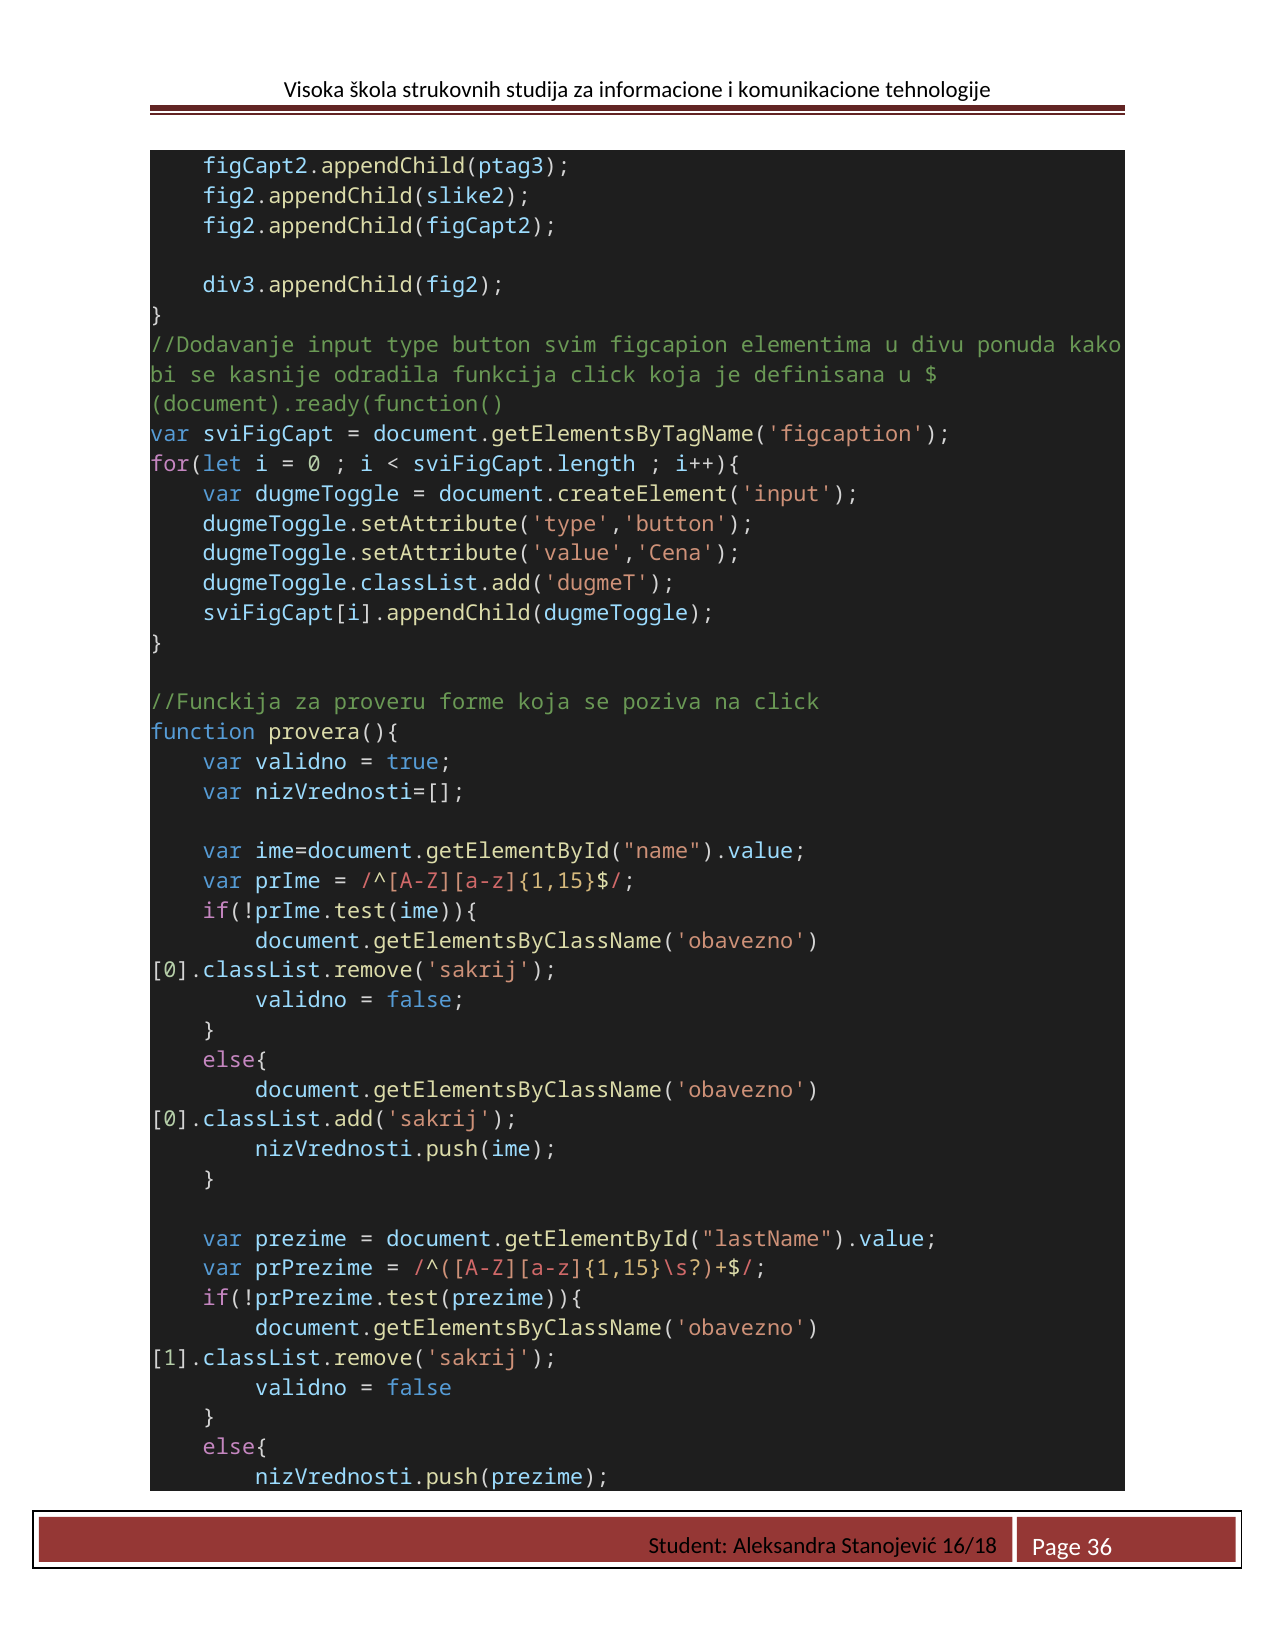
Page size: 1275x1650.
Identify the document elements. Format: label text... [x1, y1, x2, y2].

text } [150, 1014, 1125, 1044]
text } [150, 1401, 1125, 1431]
text var validno = true; [150, 746, 1125, 776]
text dugmeToggle.setAttribute('value','Cena'); [150, 537, 1125, 567]
text } [150, 627, 1125, 656]
text dugmeToggle.classList.add('dugmeT'); [150, 567, 1125, 597]
text dugmeToggle.setAttribute('type','button'); [150, 507, 1125, 537]
text validno = false [150, 1371, 1125, 1401]
text validno = false; [150, 984, 1125, 1014]
text document.getElementsByClassName('obavezno')[0].classList.remove('sakrij'); [150, 924, 1125, 984]
text var sviFigCapt = document.getElementsByTagName('figcaption'); [150, 418, 1125, 448]
text var prPrezime = /^([A-Z][a-z]{1,15}\s?)+$/; [150, 1252, 1125, 1282]
text //Dodavanje input type button svim figcapion elementima u divu ponuda kako bi se kasnije odradila funkcija click koja je definisana u $(document).ready(function() [150, 329, 1125, 418]
text function provera(){ [150, 716, 1125, 746]
text else{ [150, 1431, 1125, 1461]
text div3.appendChild(fig2); [150, 269, 1125, 299]
text if(!prPrezime.test(prezime)){ [150, 1282, 1125, 1312]
text nizVrednosti.push(ime); [150, 1133, 1125, 1163]
text //Funckija za proveru forme koja se poziva na click [150, 686, 1125, 716]
text else{ [150, 1044, 1125, 1073]
text nizVrednosti.push(prezime); [150, 1461, 1125, 1491]
text var dugmeToggle = document.createElement('input'); [150, 478, 1125, 507]
text var ime=document.getElementById("name").value; [150, 835, 1125, 865]
text figCapt2.appendChild(ptag3); [150, 150, 1125, 180]
text for(let i = 0 ; i < sviFigCapt.length ; i++){ [150, 448, 1125, 478]
text fig2.appendChild(figCapt2); [150, 209, 1125, 239]
text } [150, 1163, 1125, 1193]
text sviFigCapt[i].appendChild(dugmeToggle); [150, 597, 1125, 627]
text fig2.appendChild(slike2); [150, 180, 1125, 209]
text var prIme = /^[A-Z][a-z]{1,15}$/; [150, 865, 1125, 895]
text document.getElementsByClassName('obavezno')[0].classList.add('sakrij'); [150, 1073, 1125, 1133]
text var nizVrednosti=[]; [150, 776, 1125, 805]
text var prezime = document.getElementById("lastName").value; [150, 1222, 1125, 1252]
text if(!prIme.test(ime)){ [150, 895, 1125, 924]
text document.getElementsByClassName('obavezno')[1].classList.remove('sakrij'); [150, 1312, 1125, 1371]
text } [150, 299, 1125, 329]
